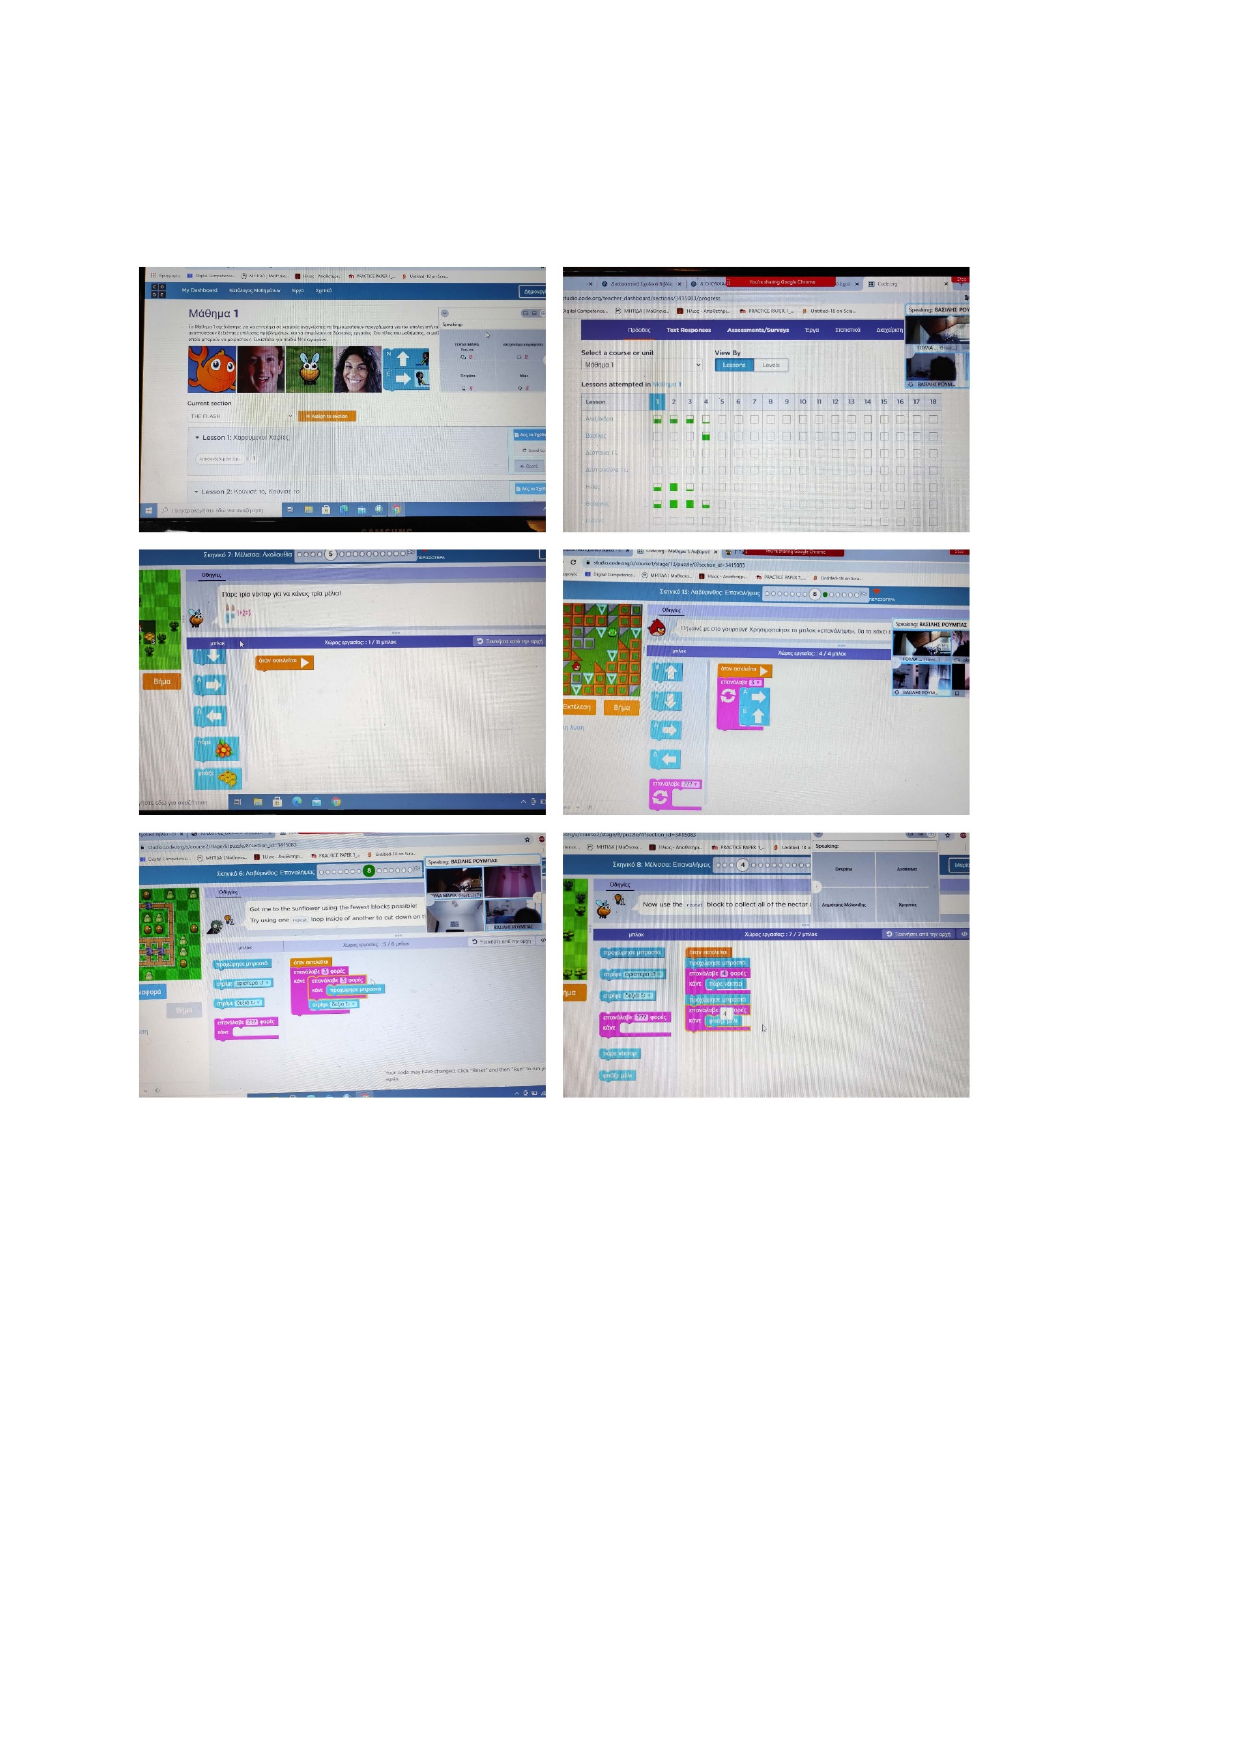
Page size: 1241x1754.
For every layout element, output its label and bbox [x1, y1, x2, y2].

picture [121, 249, 987, 1115]
